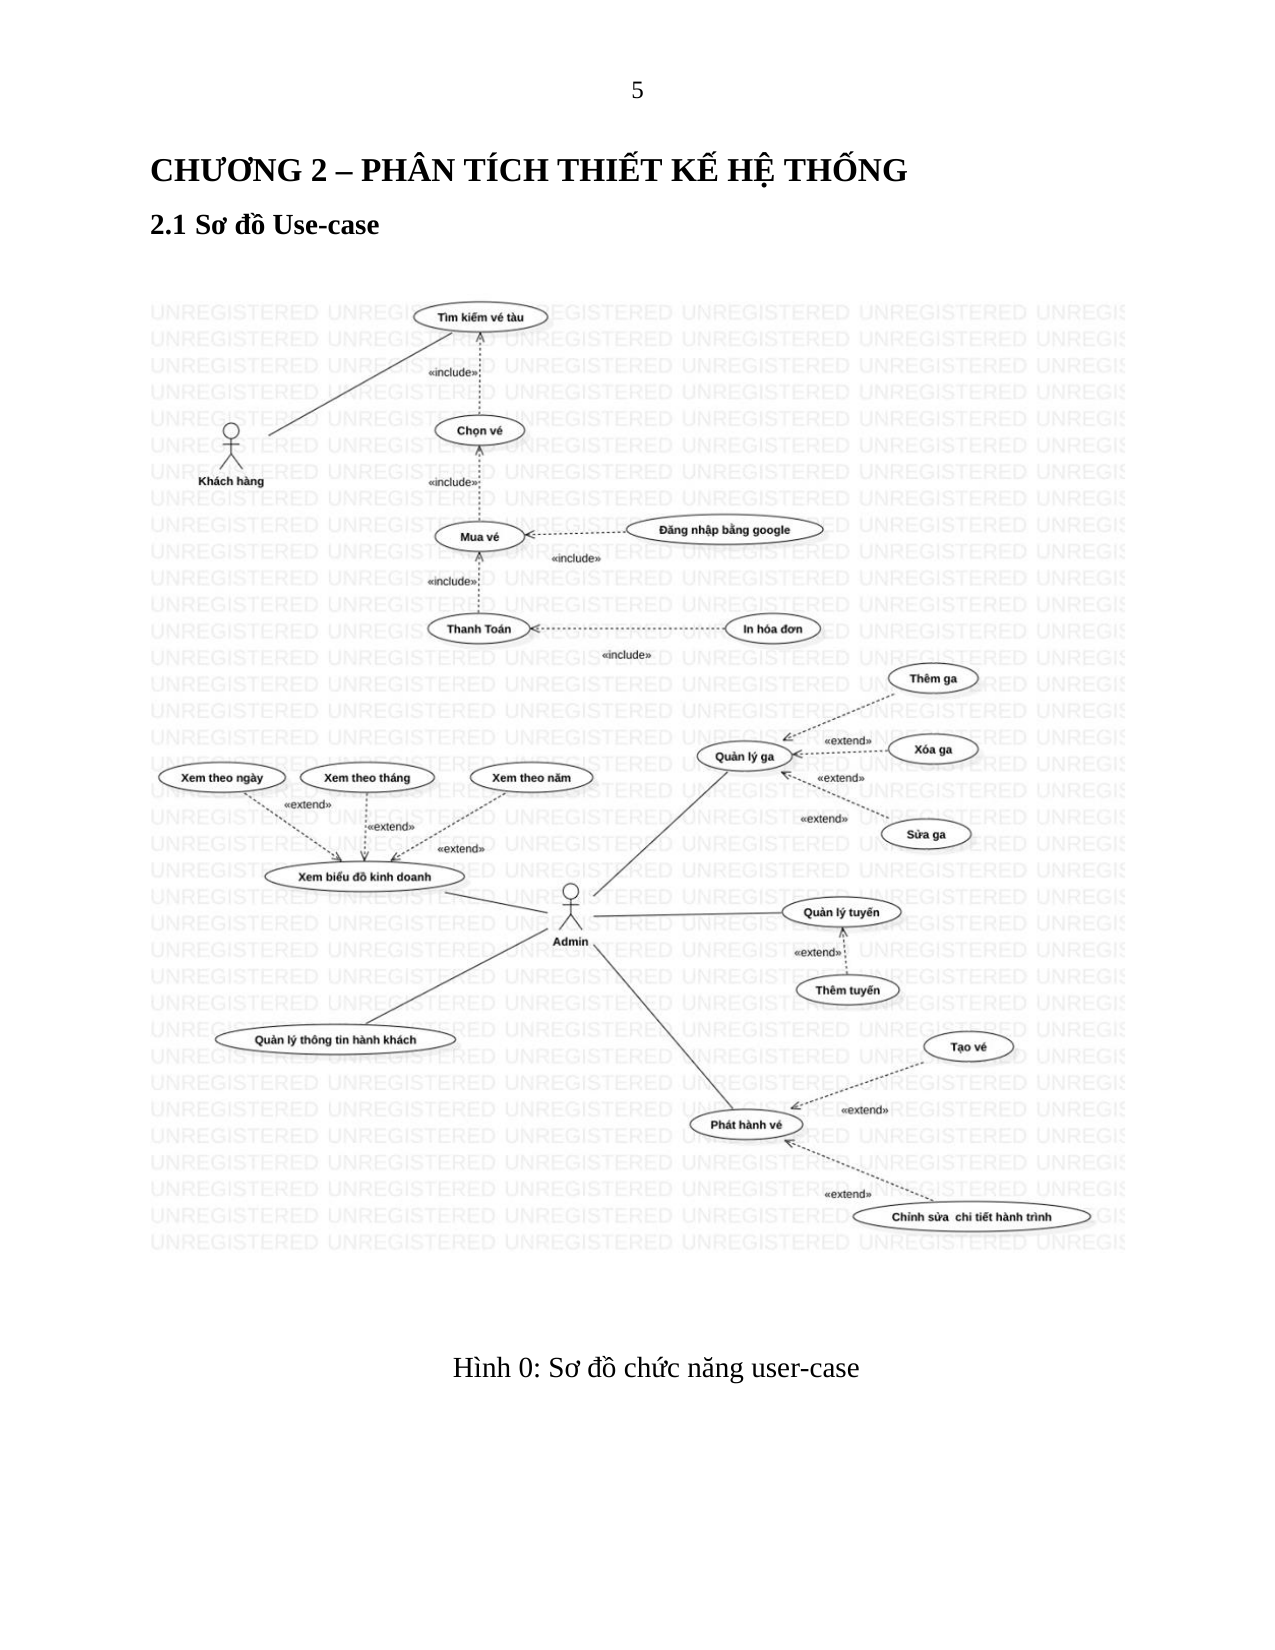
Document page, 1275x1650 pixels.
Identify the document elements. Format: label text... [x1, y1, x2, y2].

text CHƯƠNG 2 – PHÂN TÍCH THIẾT KẾ HỆ THỐNG [150, 150, 1125, 188]
list Sơ đồ Use-case [150, 207, 1125, 241]
picture [150, 293, 1125, 1267]
list Hình 0: Sơ đồ chức năng user-case [187, 1351, 1125, 1384]
